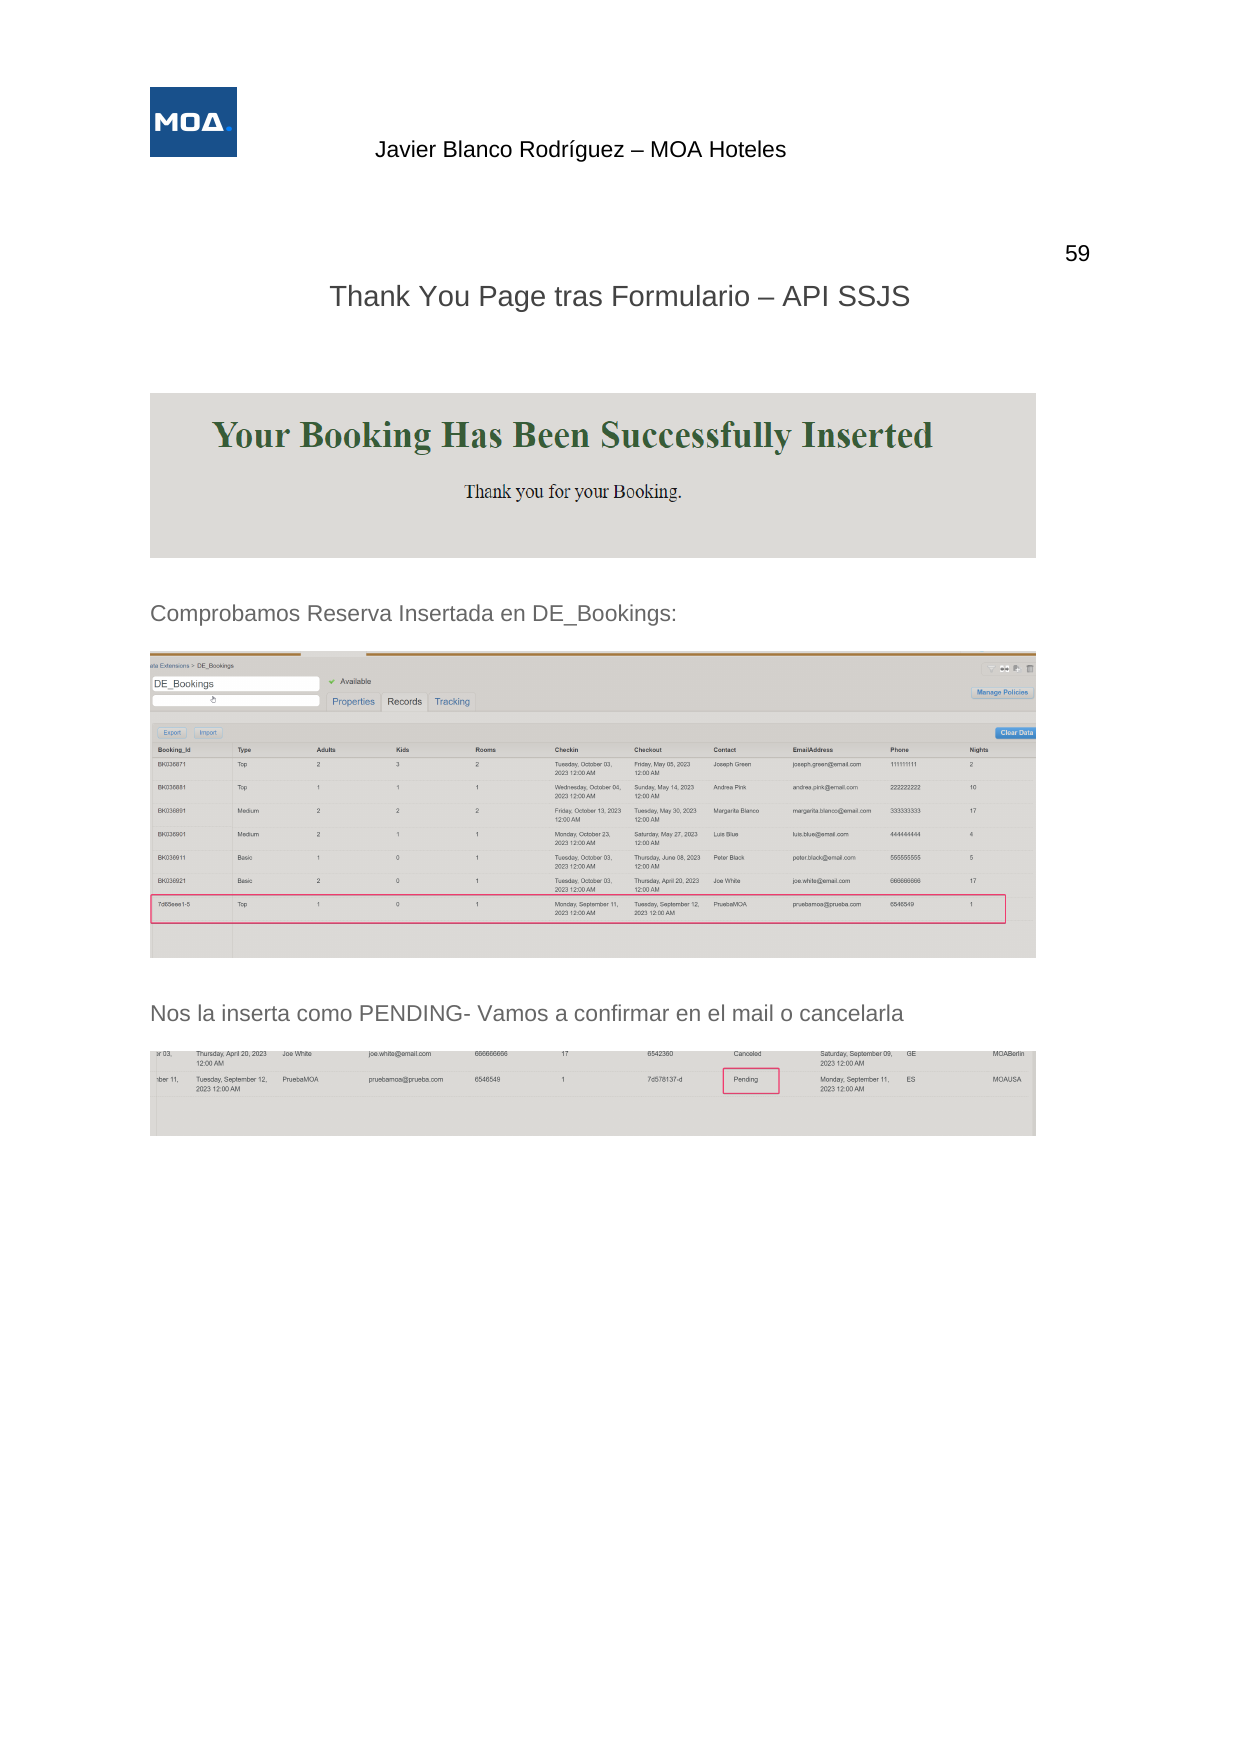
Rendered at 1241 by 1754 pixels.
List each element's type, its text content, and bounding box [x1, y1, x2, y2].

picture [150, 651, 1036, 958]
picture [150, 393, 1036, 558]
subtitle Nos la inserta como PENDING- Vamos a confirmar en el mail o cancelarla [150, 1000, 1090, 1026]
subtitle Comprobamos Reserva Insertada en DE_Bookings: [150, 599, 1090, 626]
subtitle Thank You Page tras Formulario – API SSJS [150, 279, 1090, 312]
picture [150, 1051, 1036, 1136]
picture [150, 87, 237, 157]
